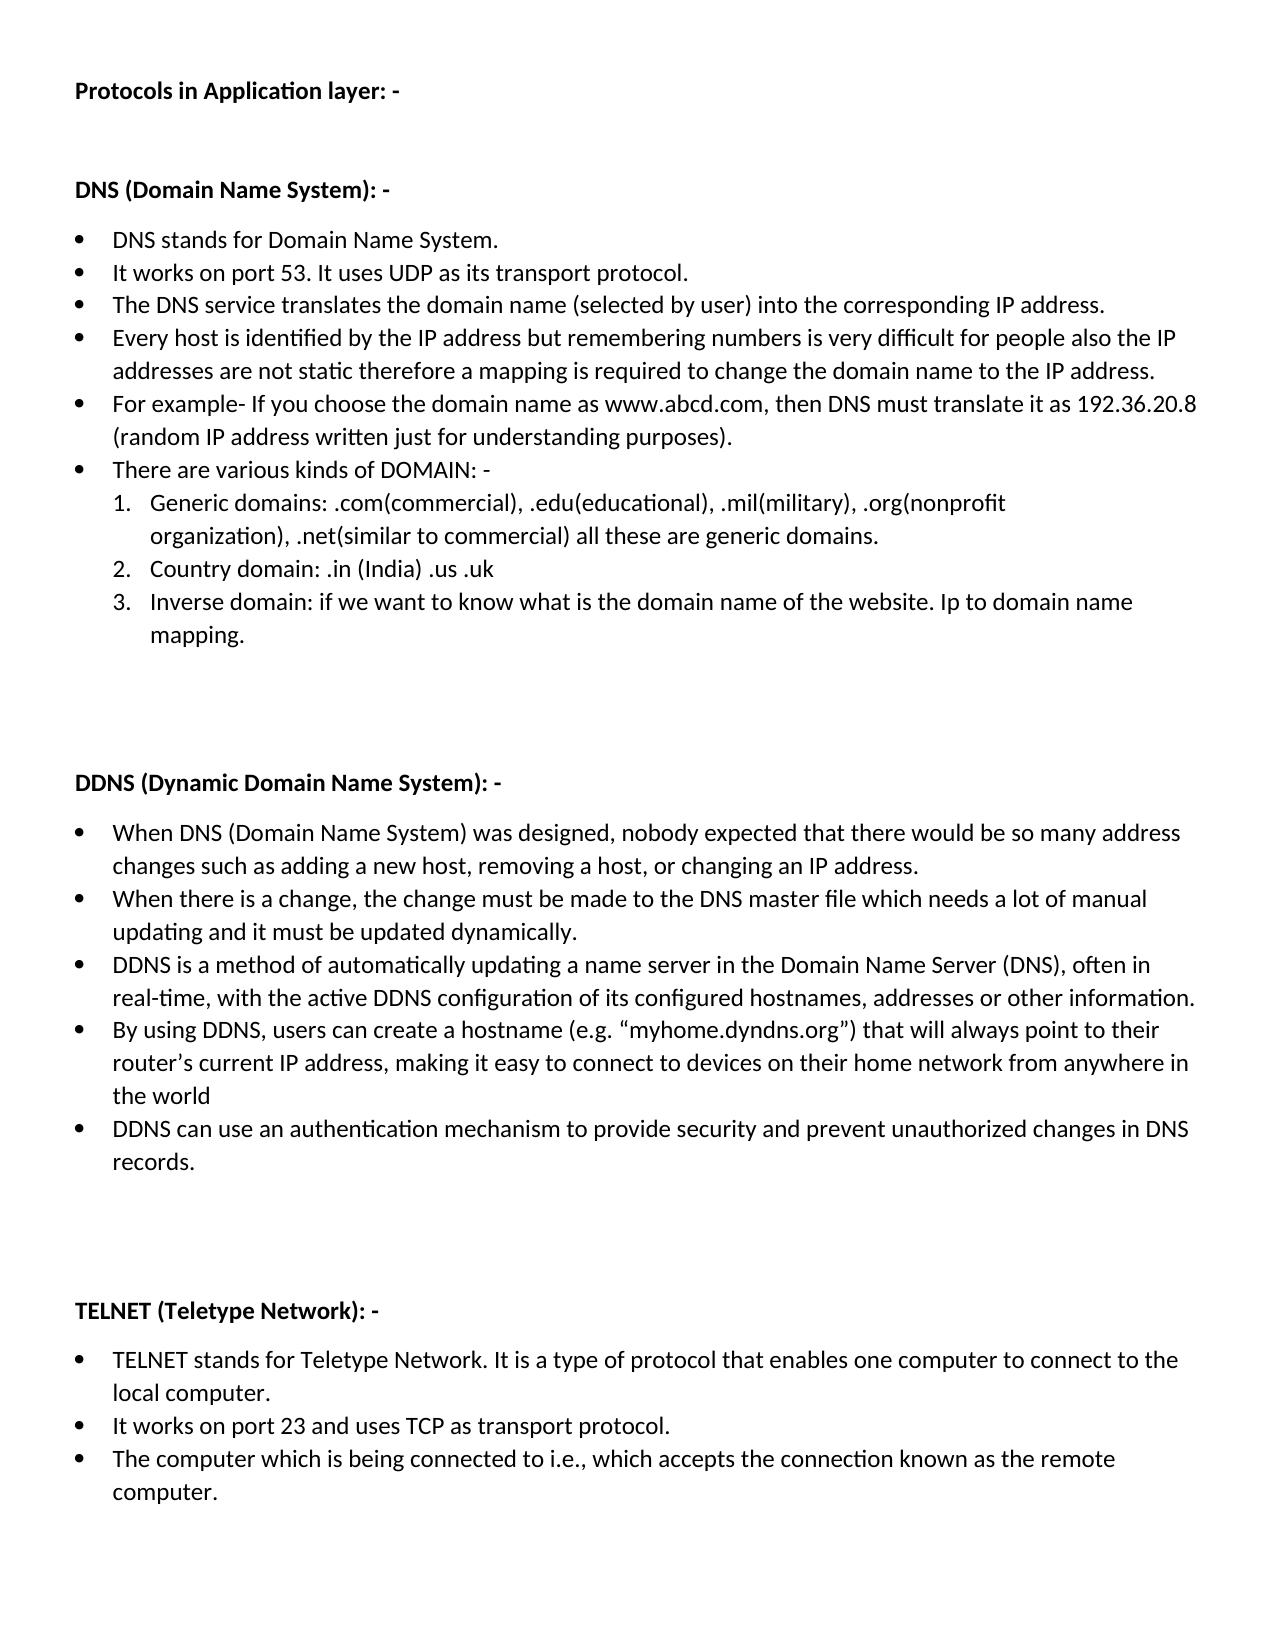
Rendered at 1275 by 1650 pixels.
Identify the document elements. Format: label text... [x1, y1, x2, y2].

text TELNET (Teletype Network): - [75, 1295, 1200, 1326]
list TELNET stands for Teletype Network. It is a type of protocol that enables one computer to connect to the local computer. [75, 1344, 1200, 1408]
list DDNS is a method of automatically updating a name server in the Domain Name Server (DNS), often in real-time, with the active DDNS configuration of its configured hostnames, addresses or other information. [75, 949, 1200, 1012]
list DDNS can use an authentication mechanism to provide security and prevent unauthorized changes in DNS records. [75, 1113, 1200, 1177]
list By using DDNS, users can create a hostname (e.g. “myhome.dyndns.org”) that will always point to their router’s current IP address, making it easy to connect to devices on their home network from anywhere in the world [75, 1014, 1200, 1111]
text DNS (Domain Name System): - [75, 174, 1200, 205]
list Country domain: .in (India) .us .uk [112, 553, 1200, 583]
list DNS stands for Domain Name System. [75, 224, 1200, 254]
list There are various kinds of DOMAIN: - [75, 454, 1200, 485]
list It works on port 23 and uses TCP as transport protocol. [75, 1410, 1200, 1441]
list Every host is identified by the IP address but remembering numbers is very difficult for people also the IP addresses are not static therefore a mapping is required to change the domain name to the IP address. [75, 322, 1200, 386]
list The DNS service translates the domain name (selected by user) into the corresponding IP address. [75, 289, 1200, 320]
list When DNS (Domain Name System) was designed, nobody expected that there would be so many address changes such as adding a new host, removing a host, or changing an IP address. [75, 817, 1200, 881]
list For example- If you choose the domain name as www.abcd.com, then DNS must translate it as 192.36.20.8 (random IP address written just for understanding purposes). [75, 388, 1200, 452]
list Inverse domain: if we want to know what is the domain name of the website. Ip to domain name mapping. [112, 586, 1200, 649]
list Generic domains: .com(commercial), .edu(educational), .mil(military), .org(nonprofit organization), .net(similar to commercial) all these are generic domains. [112, 487, 1200, 551]
text DDNS (Dynamic Domain Name System): - [75, 767, 1200, 798]
list It works on port 53. It uses UDP as its transport protocol. [75, 257, 1200, 287]
list The computer which is being connected to i.e., which accepts the connection known as the remote computer. [75, 1443, 1200, 1507]
list When there is a change, the change must be made to the DNS master file which needs a lot of manual updating and it must be updated dynamically. [75, 883, 1200, 946]
text Protocols in Application layer: - [75, 75, 1200, 106]
